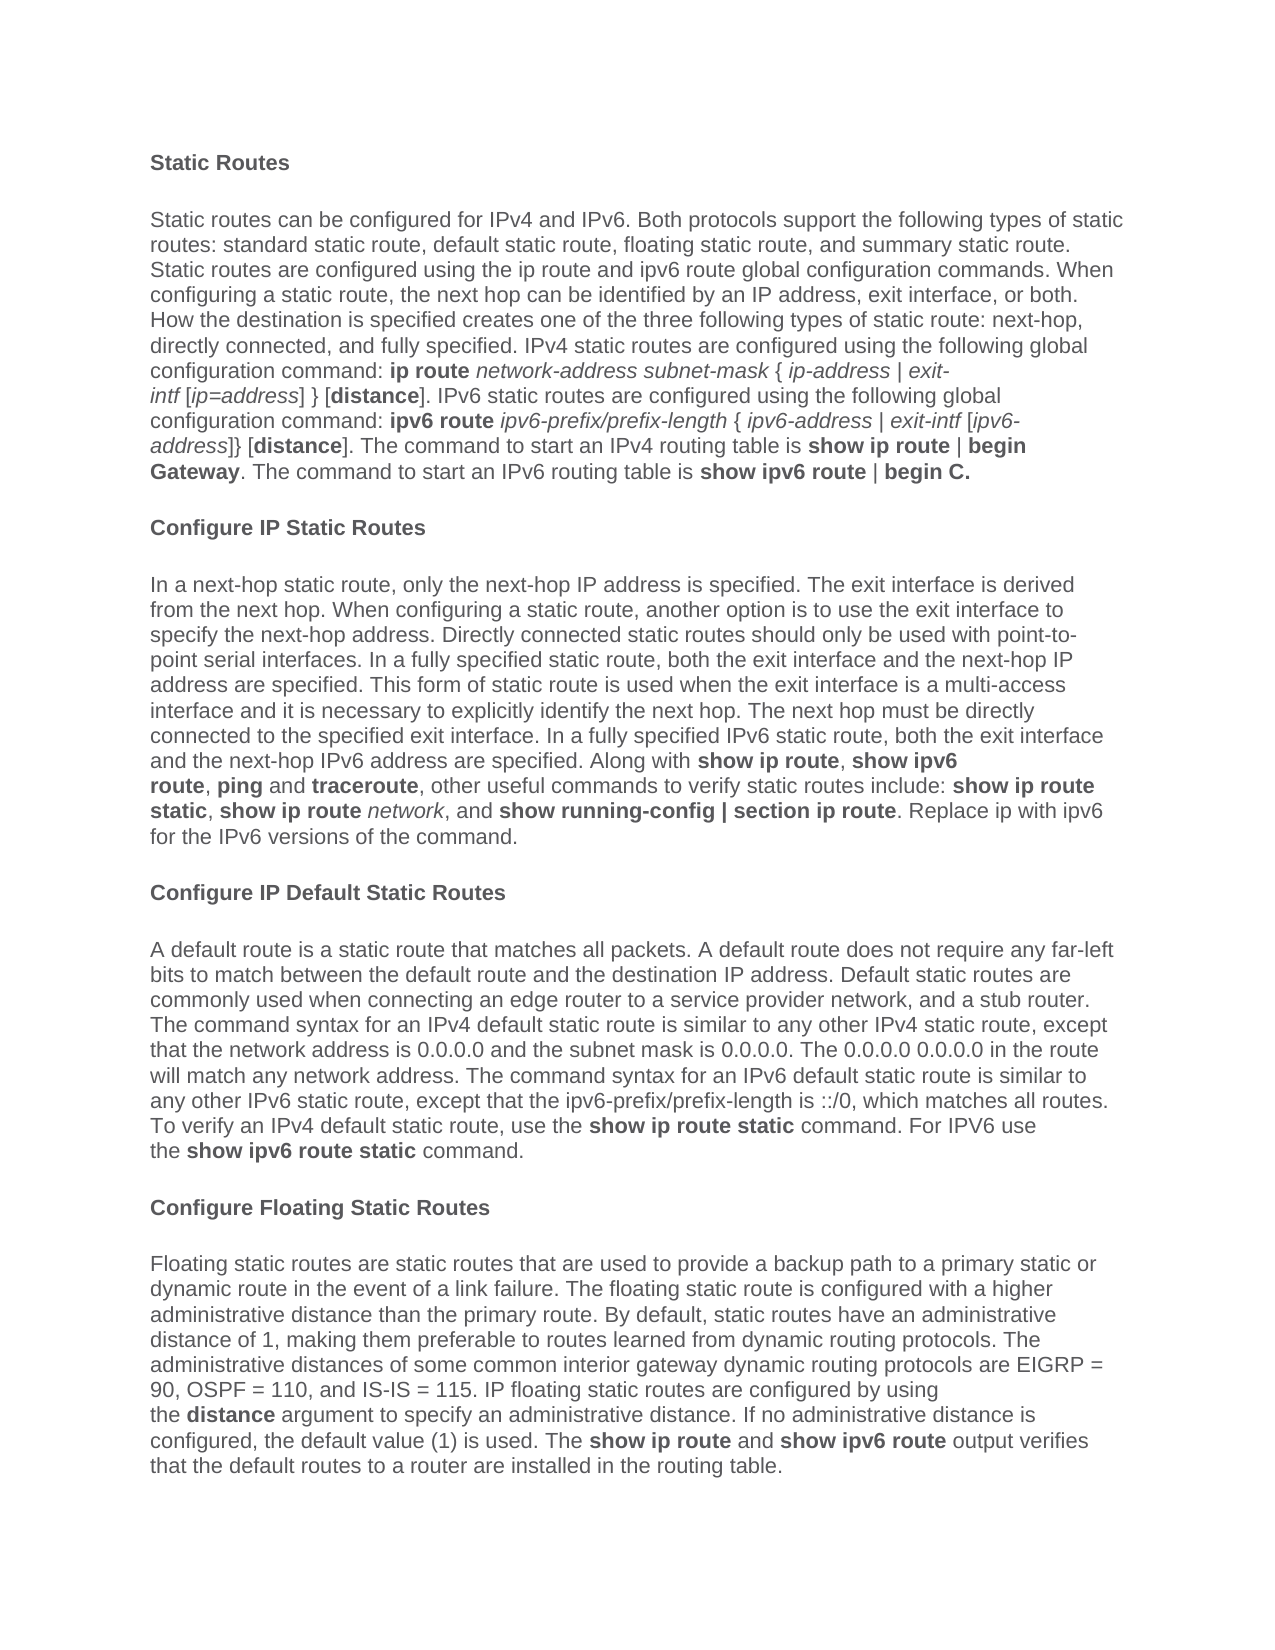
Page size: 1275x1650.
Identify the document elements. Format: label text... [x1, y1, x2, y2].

text Floating static routes are static routes that are used to provide a backup path to a primary static or dynamic route in the event of a link failure. The floating static route is configured with a higher administrative distance than the primary route. By default, static routes have an administrative distance of 1, making them preferable to routes learned from dynamic routing protocols. The administrative distances of some common interior gateway dynamic routing protocols are EIGRP = 90, OSPF = 110, and IS-IS = 115. IP floating static routes are configured by using the distance argument to specify an administrative distance. If no administrative distance is configured, the default value (1) is used. The show ip route and show ipv6 route output verifies that the default routes to a router are installed in the routing table. [150, 1251, 1125, 1478]
text Static routes can be configured for IPv4 and IPv6. Both protocols support the following types of static routes: standard static route, default static route, floating static route, and summary static route. Static routes are configured using the ip route and ipv6 route global configuration commands. When configuring a static route, the next hop can be identified by an IP address, exit interface, or both. How the destination is specified creates one of the three following types of static route: next-hop, directly connected, and fully specified. IPv4 static routes are configured using the following global configuration command: ip route network-address subnet-mask { ip-address | exit-intf [ip=address] } [distance]. IPv6 static routes are configured using the following global configuration command: ipv6 route ipv6-prefix/prefix-length { ipv6-address | exit-intf [ipv6-address]} [distance]. The command to start an IPv4 routing table is show ip route | begin Gateway. The command to start an IPv6 routing table is show ipv6 route | begin C. [150, 206, 1125, 484]
text In a next-hop static route, only the next-hop IP address is specified. The exit interface is derived from the next hop. When configuring a static route, another option is to use the exit interface to specify the next-hop address. Directly connected static routes should only be used with point-to-point serial interfaces. In a fully specified static route, both the exit interface and the next-hop IP address are specified. This form of static route is used when the exit interface is a multi-access interface and it is necessary to explicitly identify the next hop. The next hop must be directly connected to the specified exit interface. In a fully specified IPv6 static route, both the exit interface and the next-hop IPv6 address are specified. Along with show ip route, show ipv6 route, ping and traceroute, other useful commands to verify static routes include: show ip route static, show ip route network, and show running-config | section ip route. Replace ip with ipv6 for the IPv6 versions of the command. [150, 571, 1125, 849]
text A default route is a static route that matches all packets. A default route does not require any far-left bits to match between the default route and the destination IP address. Default static routes are commonly used when connecting an edge router to a service provider network, and a stub router. The command syntax for an IPv4 default static route is similar to any other IPv4 static route, except that the network address is 0.0.0.0 and the subnet mask is 0.0.0.0. The 0.0.0.0 0.0.0.0 in the route will match any network address. The command syntax for an IPv6 default static route is similar to any other IPv6 static route, except that the ipv6-prefix/prefix-length is ::/0, which matches all routes. To verify an IPv4 default static route, use the show ip route static command. For IPV6 use the show ipv6 route static command. [150, 936, 1125, 1163]
text Configure IP Static Routes [150, 515, 1125, 540]
text Static Routes [150, 150, 1125, 175]
text Configure Floating Static Routes [150, 1194, 1125, 1220]
text Configure IP Default Static Routes [150, 880, 1125, 905]
